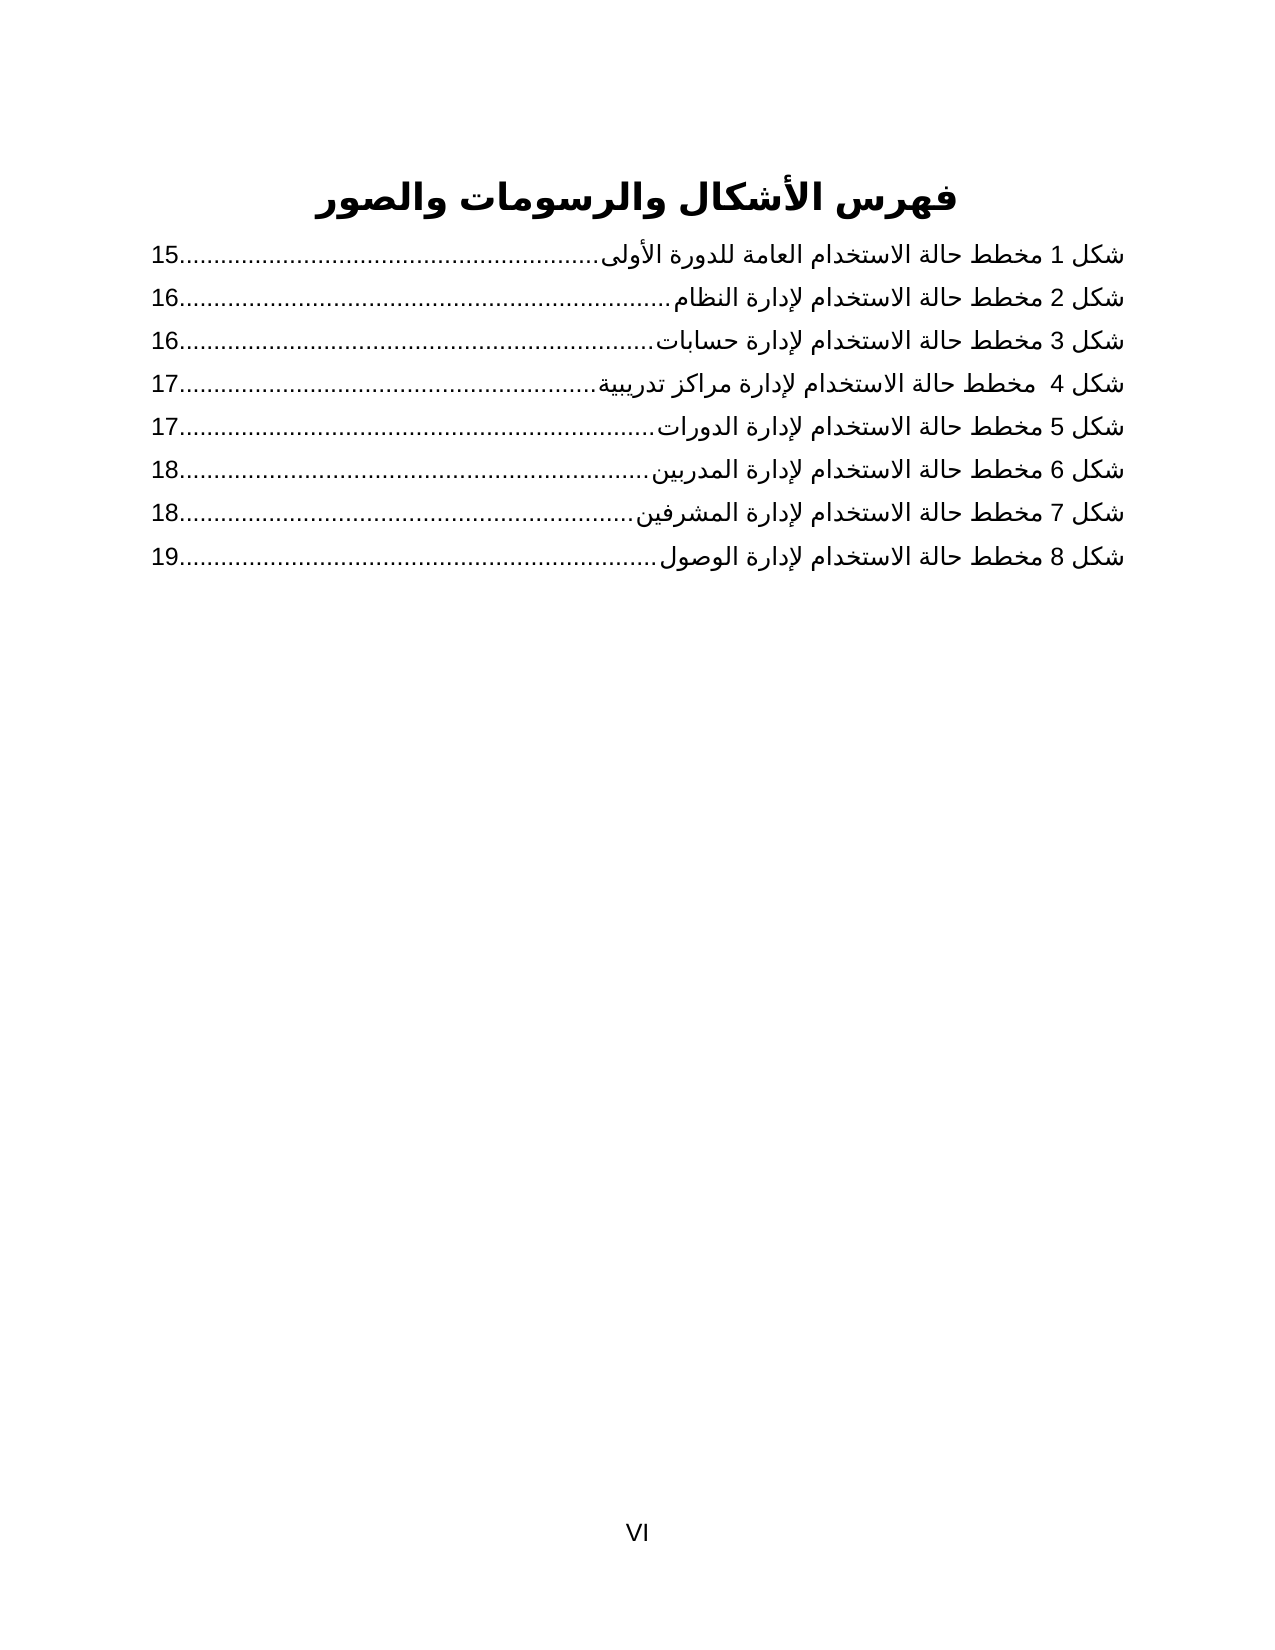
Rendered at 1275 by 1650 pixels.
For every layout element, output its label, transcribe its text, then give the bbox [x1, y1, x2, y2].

text شكل 6 مخطط حالة الاستخدام لإدارة المدربين 18 [150, 455, 1125, 484]
text شكل 7 مخطط حالة الاستخدام لإدارة المشرفين 18 [150, 498, 1125, 527]
text شكل 8 مخطط حالة الاستخدام لإدارة الوصول 19 [150, 542, 1125, 570]
subtitle فهرس الأشكال والرسومات والصور [150, 175, 1125, 218]
text شكل 2 مخطط حالة الاستخدام لإدارة النظام 16 [150, 283, 1125, 312]
text شكل 4 مخطط حالة الاستخدام لإدارة مراكز تدريبية 17 [150, 369, 1125, 398]
text شكل 3 مخطط حالة الاستخدام لإدارة حسابات 16 [150, 326, 1125, 355]
text شكل 5 مخطط حالة الاستخدام لإدارة الدورات 17 [150, 412, 1125, 441]
text شكل 1 مخطط حالة الاستخدام العامة للدورة الأولى 15 [150, 240, 1125, 268]
